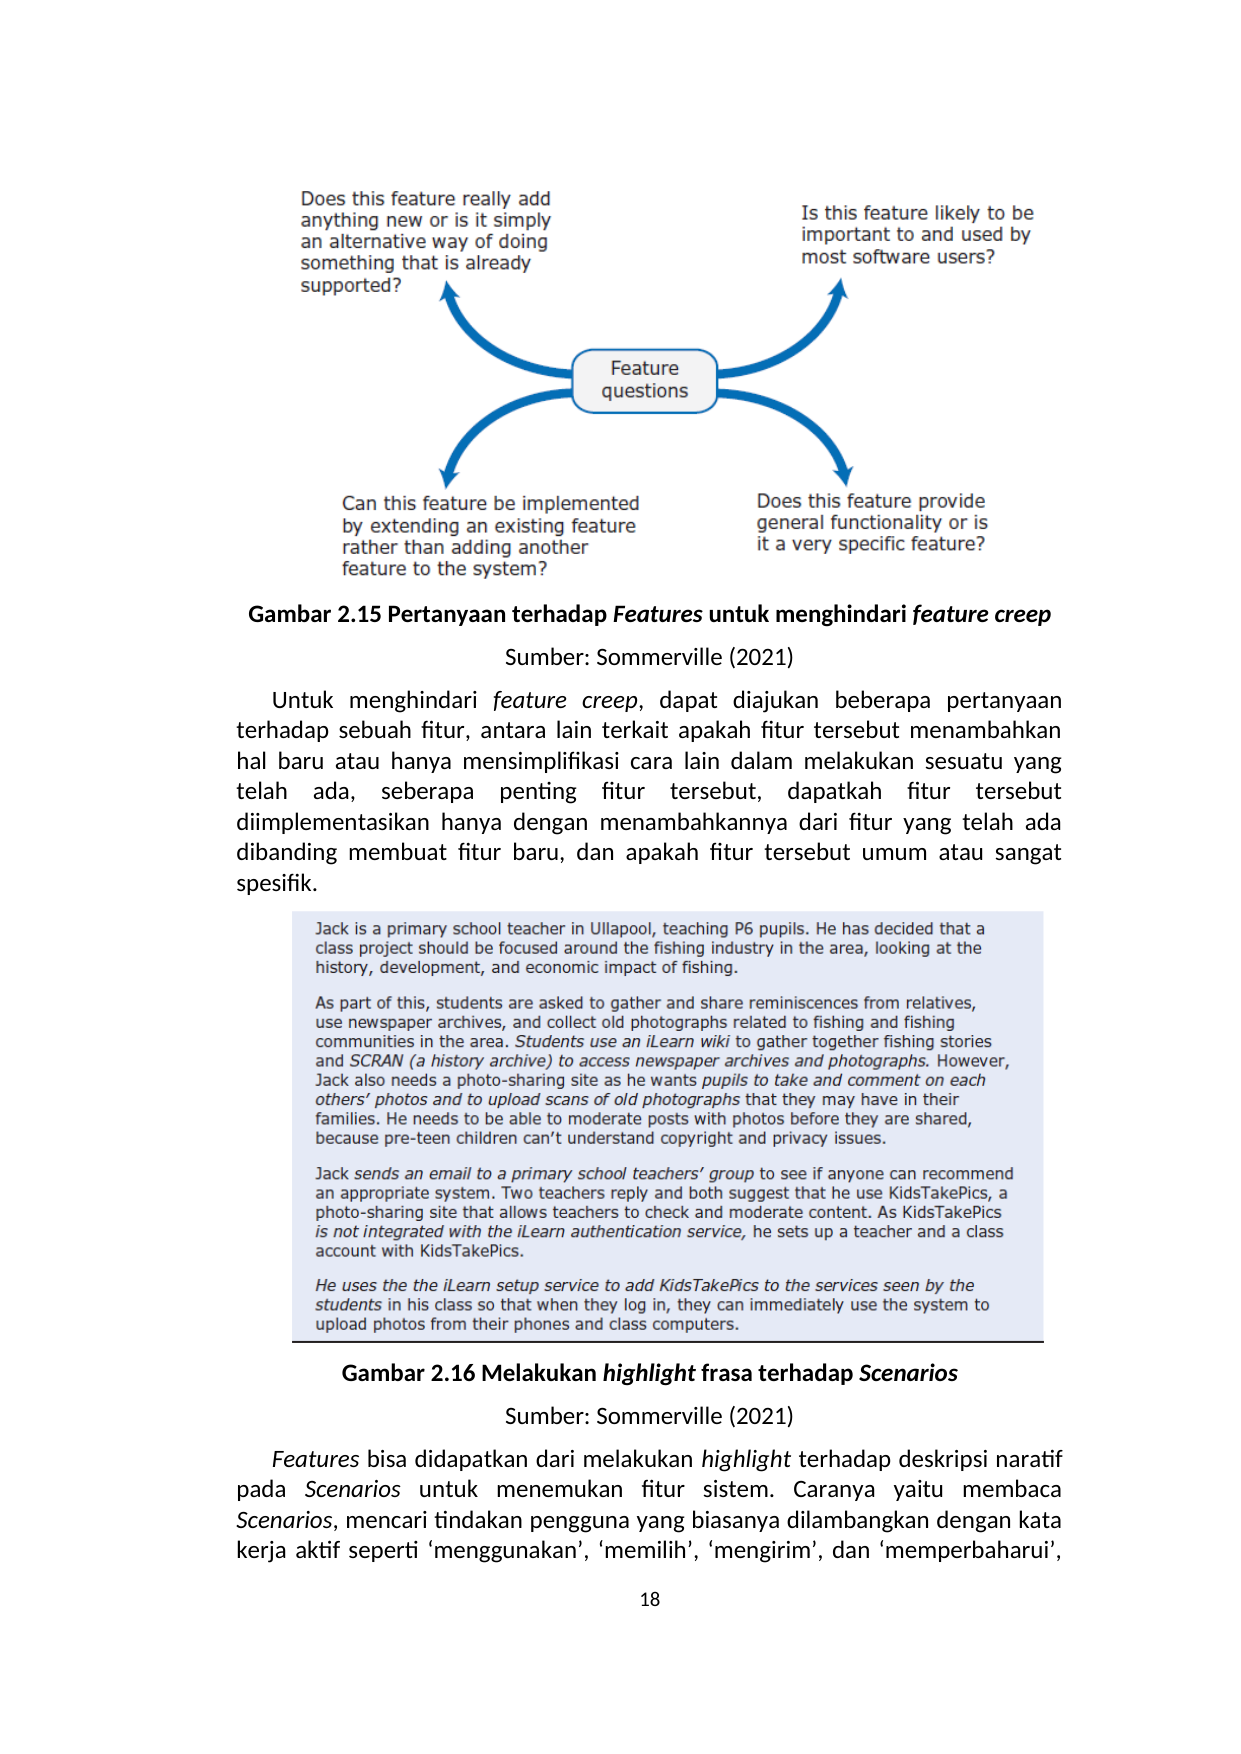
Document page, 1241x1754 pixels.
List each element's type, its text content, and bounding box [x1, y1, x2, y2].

text Gambar 2.15 Pertanyaan terhadap Features untuk menghindari feature creep [236, 598, 1063, 628]
text Untuk menghindari feature creep, dapat diajukan beberapa pertanyaan terhadap sebuah fitur, antara lain terkait apakah fitur tersebut menambahkan hal baru atau hanya mensimplifikasi cara lain dalam melakukan sesuatu yang telah ada, seberapa penting fitur tersebut, dapatkah fitur tersebut diimplementasikan hanya dengan menambahkannya dari fitur yang telah ada dibanding membuat fitur baru, dan apakah fitur tersebut umum atau sangat spesifik. [236, 684, 1063, 897]
picture [292, 177, 1043, 586]
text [236, 1443, 1063, 1565]
text Sumber: Sommerville (2021) [236, 1400, 1063, 1430]
text Sumber: Sommerville (2021) [236, 641, 1063, 671]
picture [288, 910, 1047, 1345]
text Gambar 2.16 Melakukan highlight frasa terhadap Scenarios [236, 1357, 1063, 1387]
